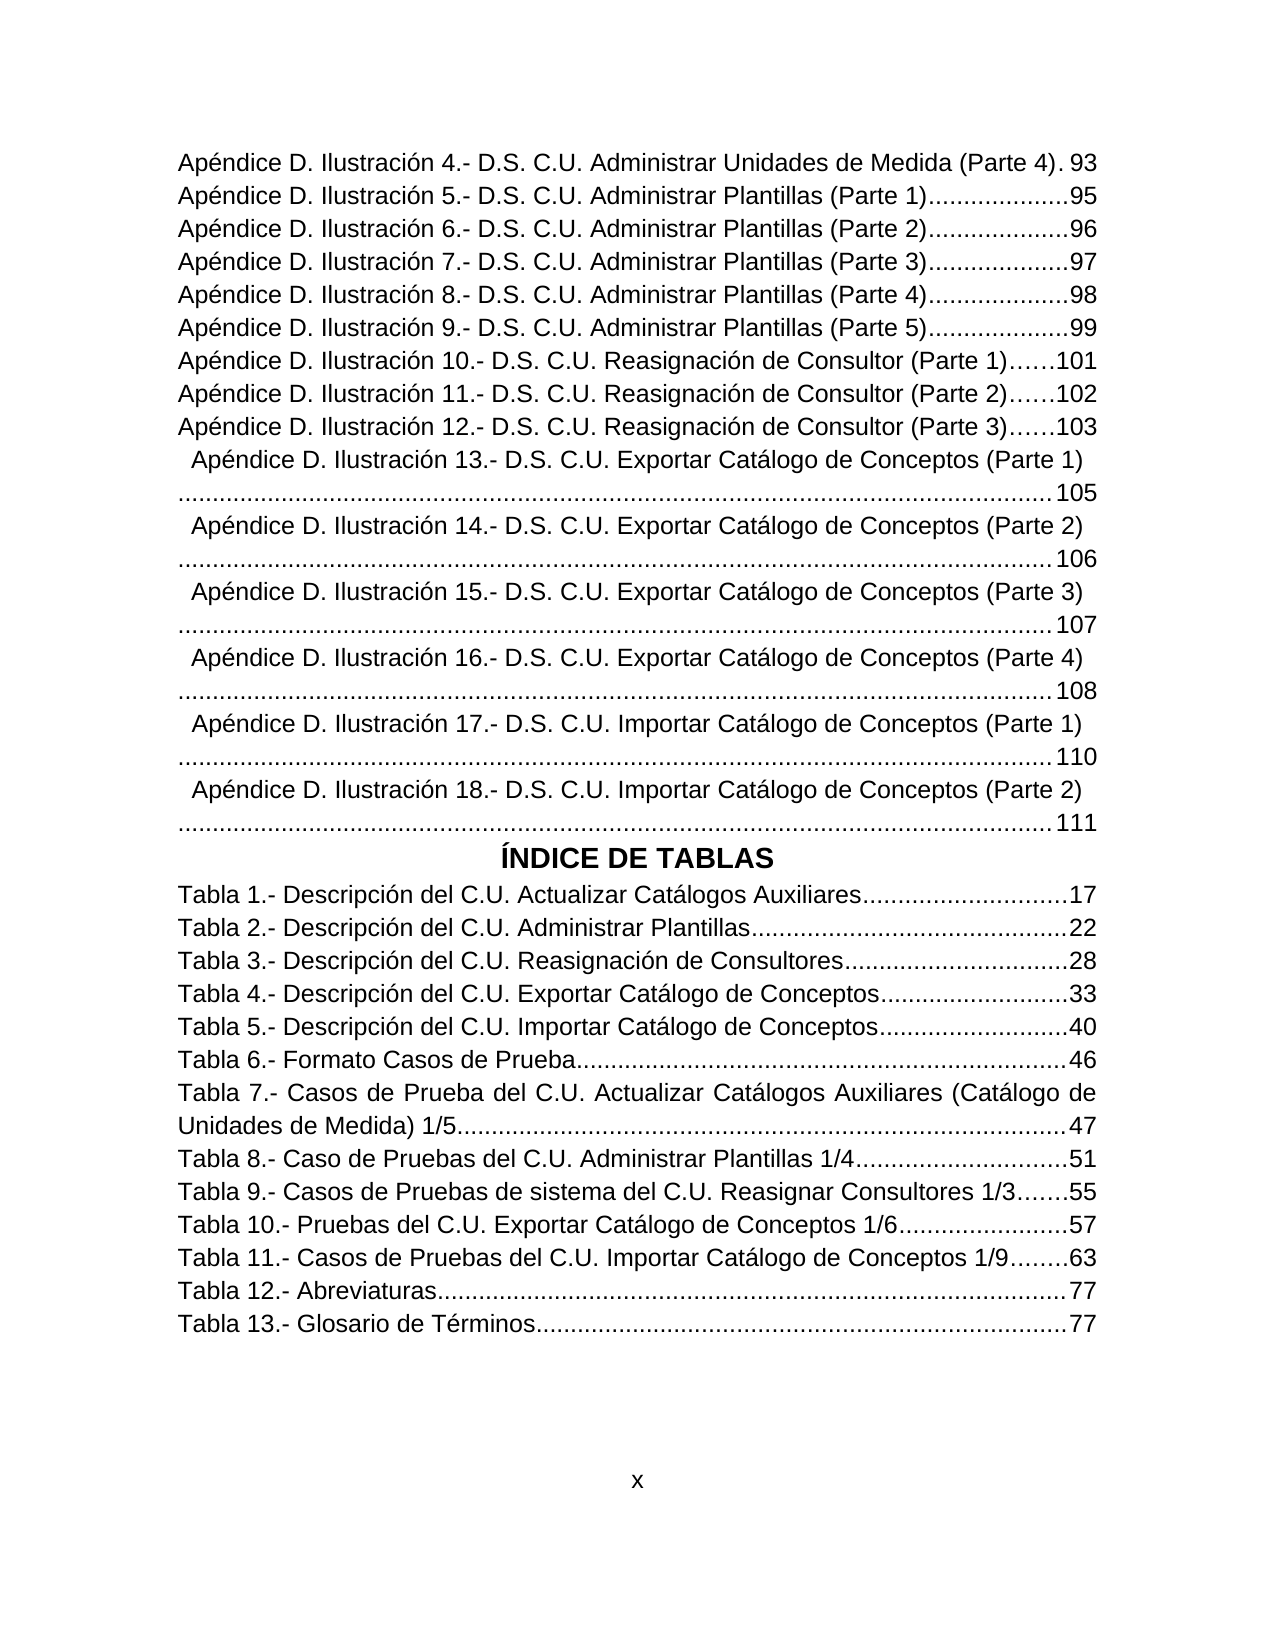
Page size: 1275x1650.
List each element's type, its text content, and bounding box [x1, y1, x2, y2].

text Tabla 10.- Pruebas del C.U. Exportar Catálogo de Conceptos 1/6 57 [177, 1210, 1098, 1238]
text Apéndice D. Ilustración 4.- D.S. C.U. Administrar Unidades de Medida (Parte 4) 93 [177, 148, 1098, 176]
text Tabla 2.- Descripción del C.U. Administrar Plantillas 22 [177, 913, 1098, 941]
text Tabla 4.- Descripción del C.U. Exportar Catálogo de Conceptos 33 [177, 979, 1098, 1007]
text Apéndice D. Ilustración 13.- D.S. C.U. Exportar Catálogo de Conceptos (Parte 1) 105 [177, 445, 1098, 507]
text Apéndice D. Ilustración 11.- D.S. C.U. Reasignación de Consultor (Parte 2) 102 [177, 379, 1098, 407]
text Apéndice D. Ilustración 10.- D.S. C.U. Reasignación de Consultor (Parte 1) 101 [177, 346, 1098, 374]
text Apéndice D. Ilustración 5.- D.S. C.U. Administrar Plantillas (Parte 1) 95 [177, 181, 1098, 209]
text Apéndice D. Ilustración 7.- D.S. C.U. Administrar Plantillas (Parte 3) 97 [177, 247, 1098, 275]
text Apéndice D. Ilustración 9.- D.S. C.U. Administrar Plantillas (Parte 5) 99 [177, 313, 1098, 341]
text Tabla 8.- Caso de Pruebas del C.U. Administrar Plantillas 1/4 51 [177, 1144, 1098, 1172]
text Tabla 1.- Descripción del C.U. Actualizar Catálogos Auxiliares 17 [177, 879, 1098, 908]
text Tabla 13.- Glosario de Términos 77 [177, 1309, 1098, 1338]
text Apéndice D. Ilustración 12.- D.S. C.U. Reasignación de Consultor (Parte 3) 103 [177, 412, 1098, 441]
text Tabla 3.- Descripción del C.U. Reasignación de Consultores 28 [177, 946, 1098, 974]
text Apéndice D. Ilustración 14.- D.S. C.U. Exportar Catálogo de Conceptos (Parte 2) 106 [177, 511, 1098, 573]
text Apéndice D. Ilustración 18.- D.S. C.U. Importar Catálogo de Conceptos (Parte 2) 111 [177, 775, 1098, 837]
text Apéndice D. Ilustración 6.- D.S. C.U. Administrar Plantillas (Parte 2) 96 [177, 214, 1098, 242]
text Apéndice D. Ilustración 15.- D.S. C.U. Exportar Catálogo de Conceptos (Parte 3) 107 [177, 577, 1098, 639]
text Tabla 7.- Casos de Prueba del C.U. Actualizar Catálogos Auxiliares (Catálogo de Unidades de Medida) 1/5 47 [177, 1078, 1098, 1139]
text Apéndice D. Ilustración 16.- D.S. C.U. Exportar Catálogo de Conceptos (Parte 4) 108 [177, 643, 1098, 705]
text Tabla 9.- Casos de Pruebas de sistema del C.U. Reasignar Consultores 1/3 55 [177, 1177, 1098, 1206]
text Tabla 6.- Formato Casos de Prueba 46 [177, 1045, 1098, 1073]
text Tabla 11.- Casos de Pruebas del C.U. Importar Catálogo de Conceptos 1/9 63 [177, 1243, 1098, 1272]
text Apéndice D. Ilustración 8.- D.S. C.U. Administrar Plantillas (Parte 4) 98 [177, 280, 1098, 308]
text Tabla 12.- Abreviaturas 77 [177, 1276, 1098, 1304]
subtitle Índice de Tablas [177, 841, 1098, 874]
text Tabla 5.- Descripción del C.U. Importar Catálogo de Conceptos 40 [177, 1012, 1098, 1040]
text Apéndice D. Ilustración 17.- D.S. C.U. Importar Catálogo de Conceptos (Parte 1) 110 [177, 709, 1098, 771]
